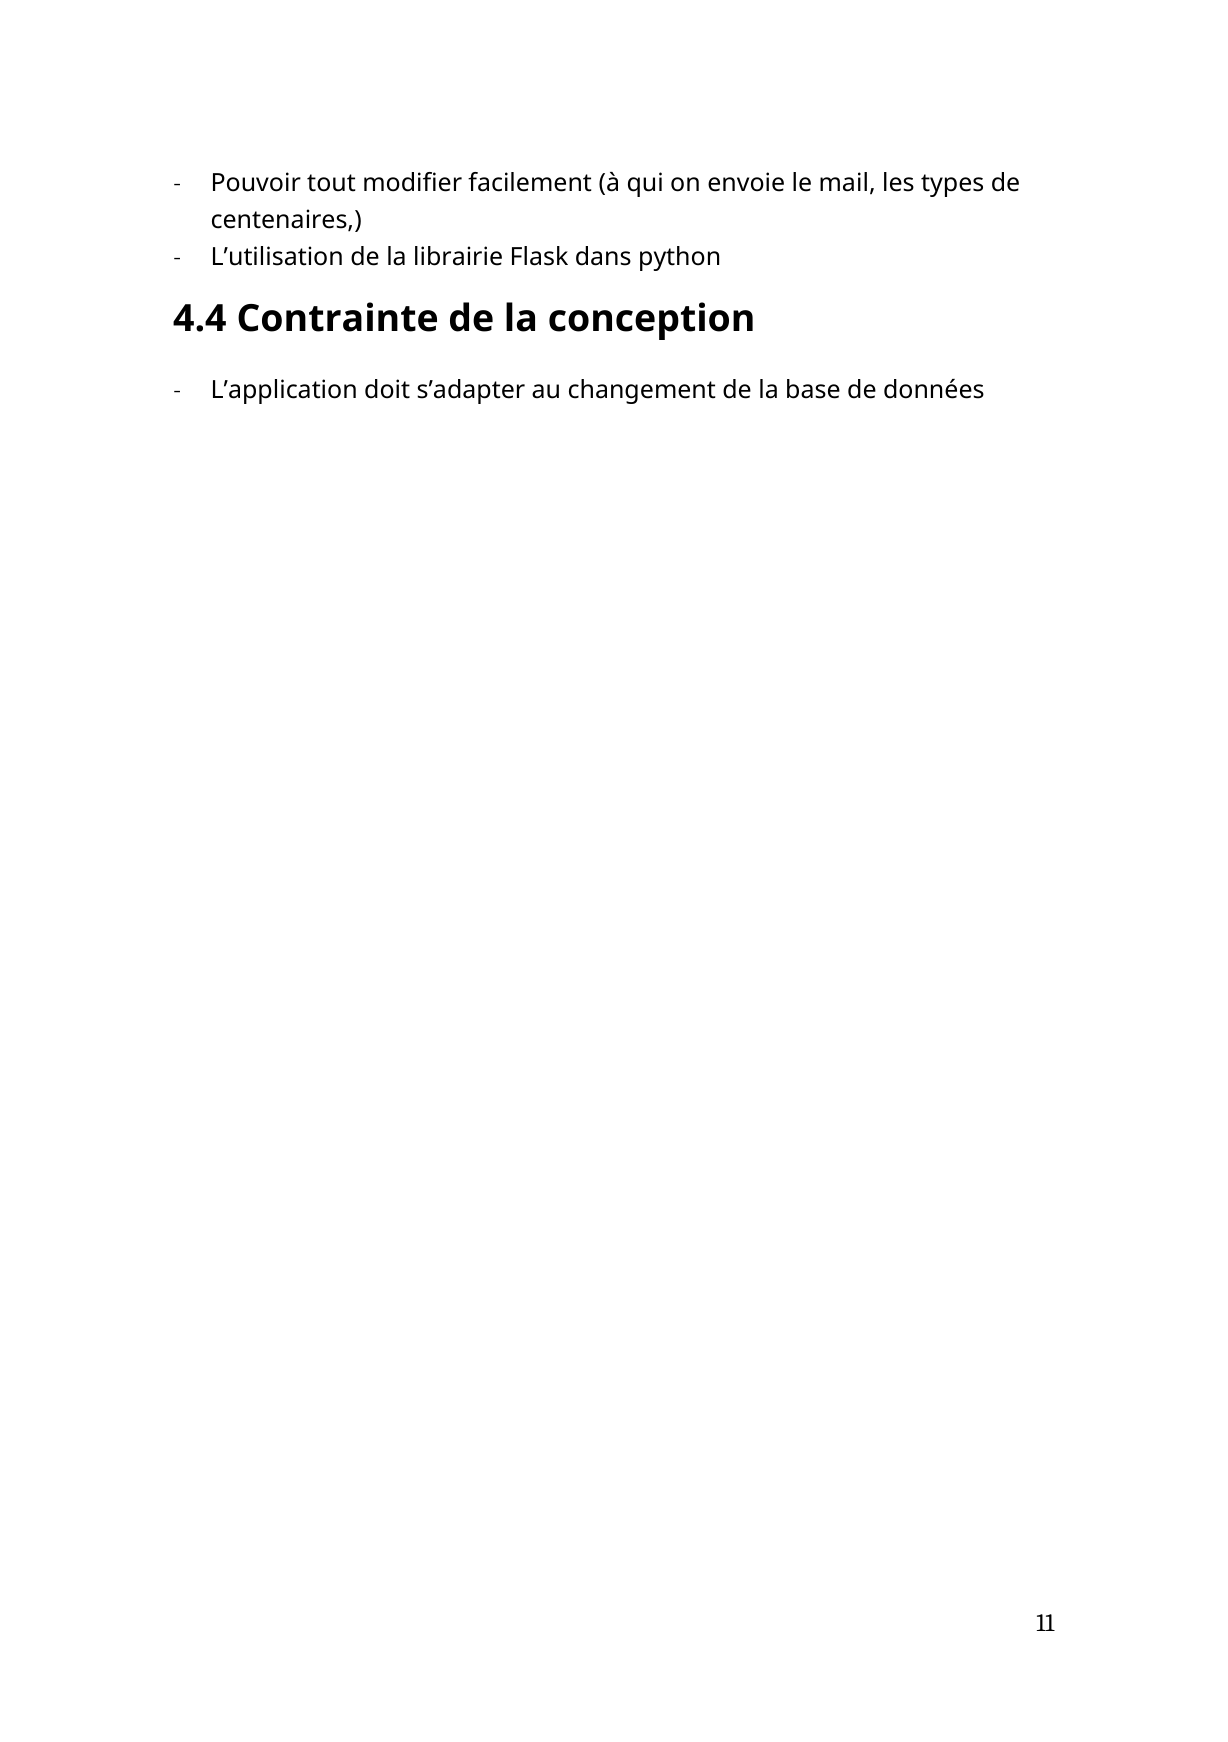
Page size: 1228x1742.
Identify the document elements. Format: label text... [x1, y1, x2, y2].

list L’utilisation de la librairie Flask dans python [173, 238, 1054, 272]
subtitle Contrainte de la conception [173, 292, 1054, 343]
list L’application doit s’adapter au changement de la base de données [173, 372, 1054, 406]
list Pouvoir tout modifier facilement (à qui on envoie le mail, les types de centenaires,) [173, 164, 1054, 235]
